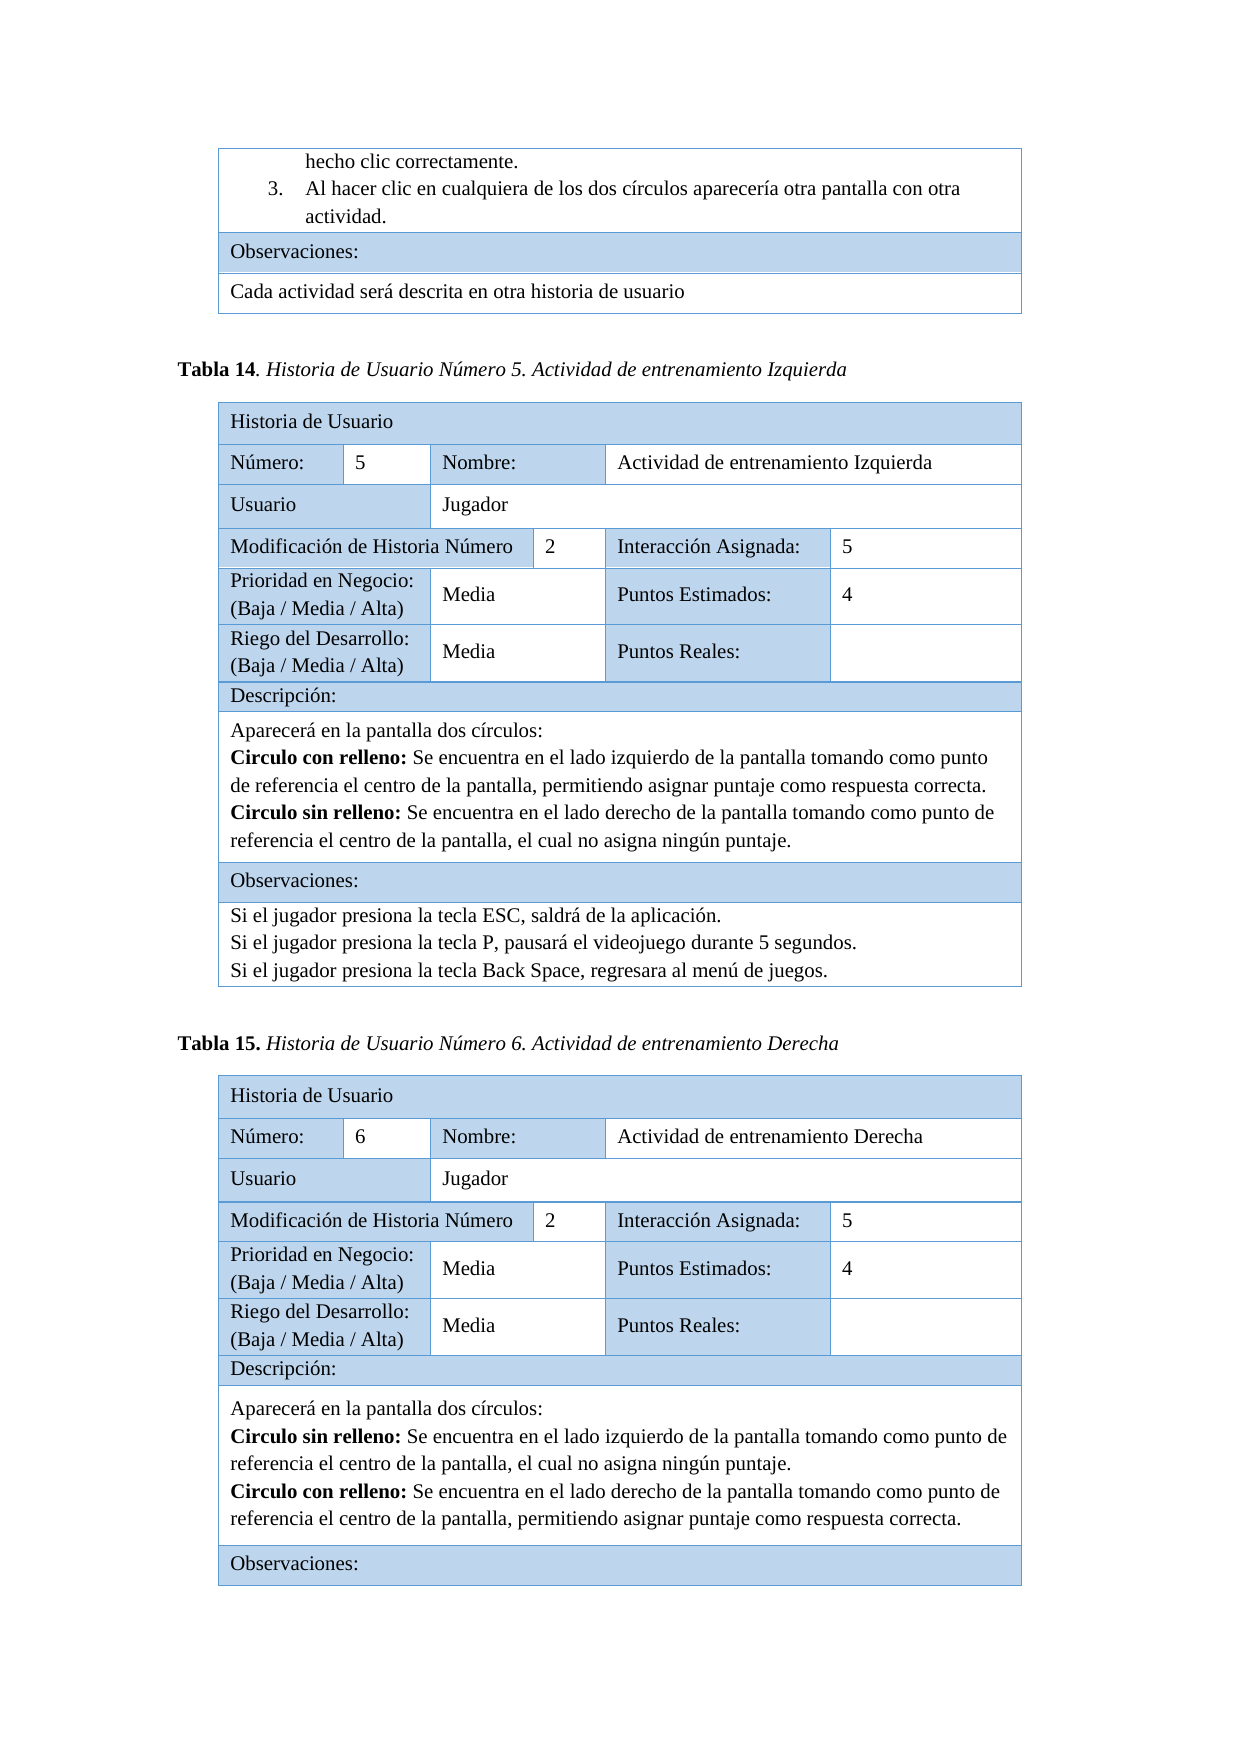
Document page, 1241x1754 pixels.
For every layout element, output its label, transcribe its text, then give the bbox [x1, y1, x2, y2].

table_header Historia de Usuario [219, 1076, 1021, 1118]
table_cell Observaciones: [219, 233, 1021, 272]
table_cell Actividad de entrenamiento Derecha [606, 1119, 1021, 1158]
table_cell Nombre: [431, 1119, 605, 1158]
table_cell Si el jugador presiona la tecla ESC, saldrá de la aplicación. Si el jugador presiona la tecla P, pausará el videojuego durante 5 segundos. Si el jugador presiona la tecla Back Space, regresara al menú de juegos. [219, 903, 1021, 986]
table_cell 5 [831, 1203, 1021, 1241]
table_cell Actividad de entrenamiento Izquierda [606, 445, 1021, 484]
table_cell Modificación de Historia Número [219, 1203, 533, 1241]
table_cell 5 [831, 529, 1021, 567]
table_cell Usuario [219, 485, 430, 528]
table_cell Cada actividad será descrita en otra historia de usuario [219, 274, 1021, 312]
table_cell Prioridad en Negocio: (Baja / Media / Alta) [219, 1242, 430, 1298]
table_cell Media [431, 625, 605, 681]
table_cell Usuario [219, 1159, 430, 1201]
table_cell Número: [219, 1119, 343, 1158]
text Tabla 15. Historia de Usuario Número 6. Actividad de entrenamiento Derecha [177, 1030, 1063, 1054]
table_header Historia de Usuario [219, 403, 1021, 444]
table_cell Número: [219, 445, 343, 484]
table_cell 2 [534, 529, 605, 567]
table_cell Descripción: [219, 683, 1021, 711]
table_cell 5 [344, 445, 430, 484]
table_cell 4 [831, 1242, 1021, 1298]
table_cell Media [431, 1242, 605, 1298]
table_cell Jugador [431, 1159, 1021, 1201]
table_cell Aparecerá en la pantalla dos círculos: Circulo con relleno: Se encuentra en el lado izquierdo de la pantalla tomando como punto de referencia el centro de la pantalla, permitiendo asignar puntaje como respuesta correcta. Circulo sin relleno: Se encuentra en el lado derecho de la pantalla tomando como punto de referencia el centro de la pantalla, el cual no asigna ningún puntaje. [219, 712, 1021, 862]
table_cell 4 [831, 569, 1021, 624]
table_cell Observaciones: [219, 1546, 1021, 1585]
table_cell Aparecerá en la pantalla dos círculos: Circulo sin relleno: Se encuentra en el lado izquierdo de la pantalla tomando como punto de referencia el centro de la pantalla, el cual no asigna ningún puntaje. Circulo con relleno: Se encuentra en el lado derecho de la pantalla tomando como punto de referencia el centro de la pantalla, permitiendo asignar puntaje como respuesta correcta. [219, 1386, 1021, 1545]
table_cell Riego del Desarrollo: (Baja / Media / Alta) [219, 1299, 430, 1355]
table_cell Puntos Reales: [606, 625, 830, 681]
table_cell Nombre: [431, 445, 605, 484]
table_cell [831, 1299, 1021, 1355]
table_cell Interacción Asignada: [606, 1203, 830, 1241]
table_cell Media [431, 1299, 605, 1355]
table_cell Observaciones: [219, 863, 1021, 902]
table_cell Prioridad en Negocio: (Baja / Media / Alta) [219, 569, 430, 624]
table_cell Puntos Estimados: [606, 1242, 830, 1298]
table_cell Puntos Estimados: [606, 569, 830, 624]
table_cell Puntos Reales: [606, 1299, 830, 1355]
table_cell Descripción: [219, 1356, 1021, 1385]
text Tabla 14. Historia de Usuario Número 5. Actividad de entrenamiento Izquierda [177, 357, 1063, 381]
table_cell Media [431, 569, 605, 624]
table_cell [219, 149, 1021, 232]
table_cell [831, 625, 1021, 681]
table_cell Riego del Desarrollo: (Baja / Media / Alta) [219, 625, 430, 681]
table_cell Interacción Asignada: [606, 529, 830, 567]
table_cell 2 [534, 1203, 605, 1241]
table_cell Modificación de Historia Número [219, 529, 533, 567]
table_cell Jugador [431, 485, 1021, 528]
table_cell 6 [344, 1119, 430, 1158]
